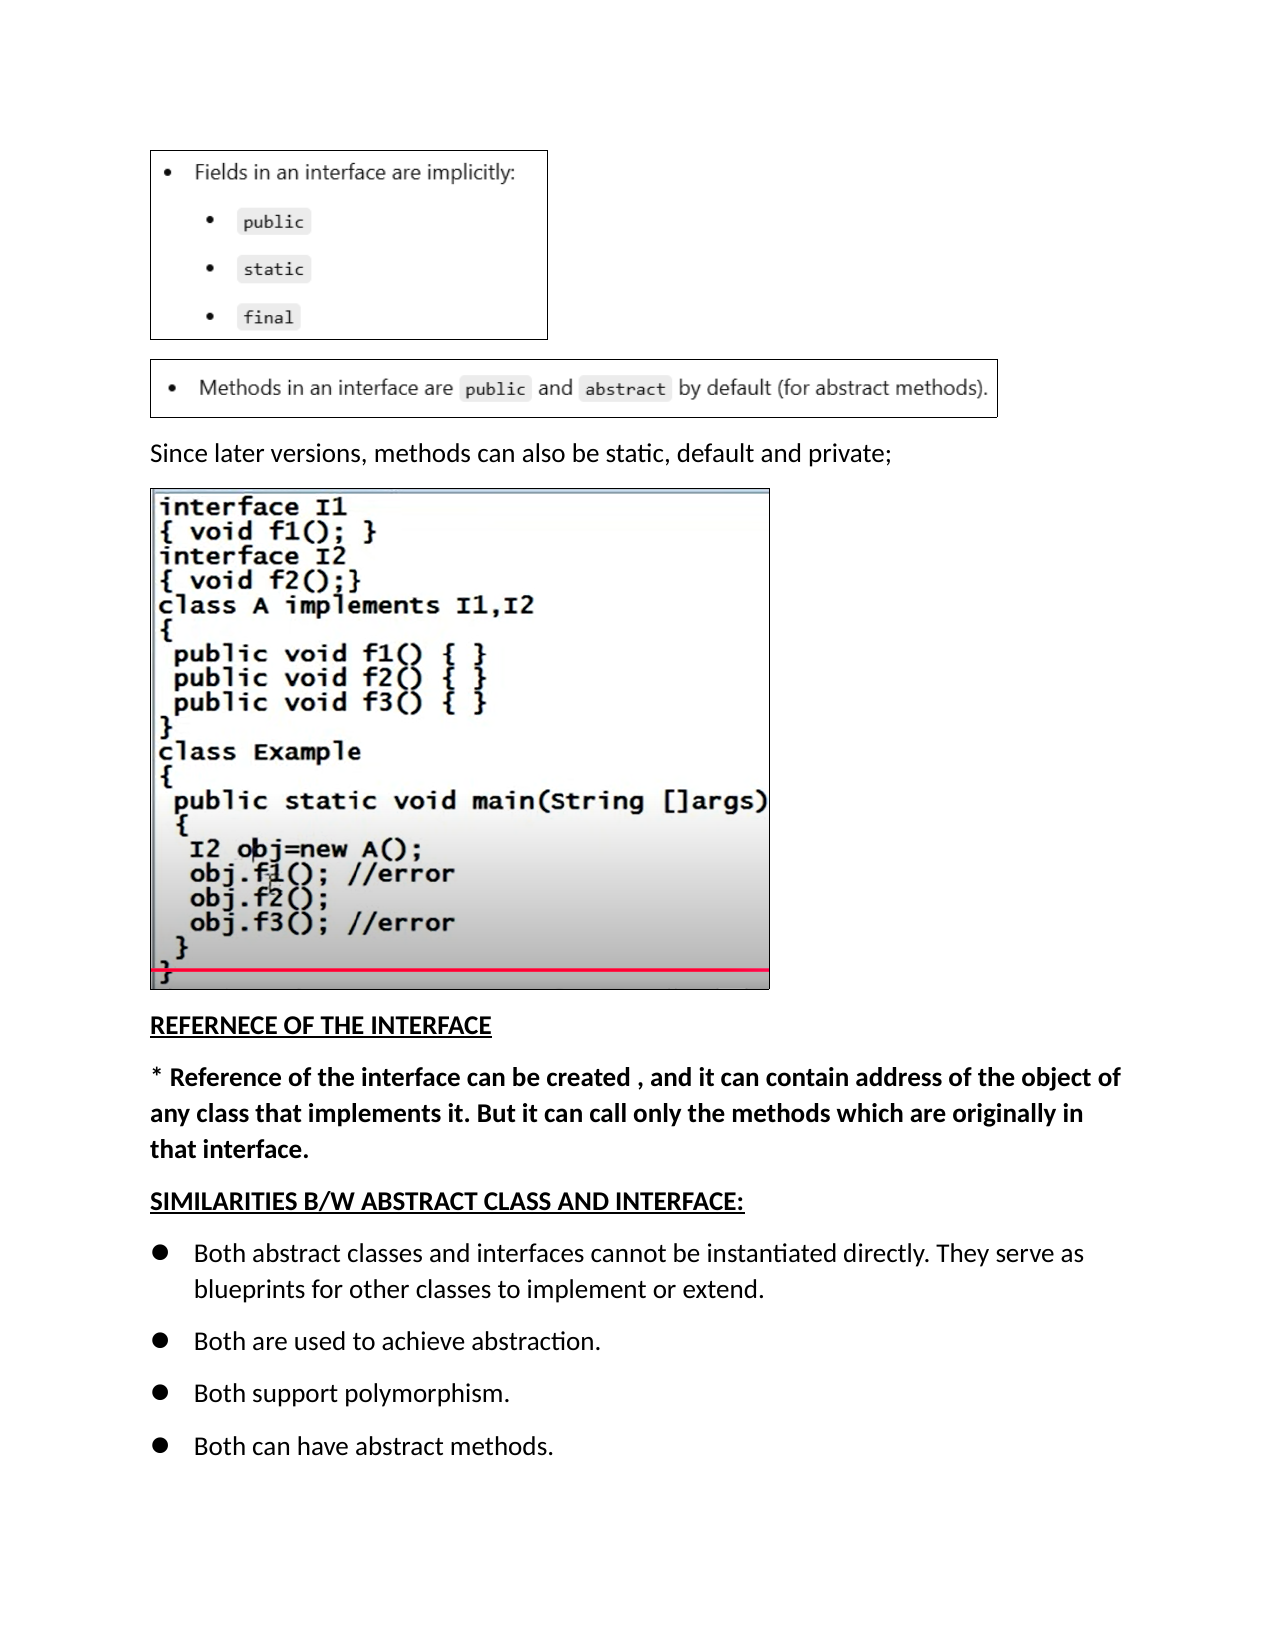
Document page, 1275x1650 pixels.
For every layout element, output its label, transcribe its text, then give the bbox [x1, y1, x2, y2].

list Both support polymorphism. [150, 1377, 1125, 1410]
text * Reference of the interface can be created , and it can contain address of the object of any class that implements it. But it can call only the methods which are originally in that interface. [150, 1061, 1125, 1165]
text SIMILARITIES B/W ABSTRACT CLASS AND INTERFACE: [150, 1184, 1125, 1217]
list Both are used to achieve abstraction. [150, 1324, 1125, 1357]
list Both can have abstract methods. [150, 1429, 1125, 1462]
picture [151, 489, 769, 989]
picture [151, 360, 997, 417]
text REFERNECE OF THE INTERFACE [150, 1008, 1125, 1041]
list Both abstract classes and interfaces cannot be instantiated directly. They serve as blueprints for other classes to implement or extend. [150, 1236, 1125, 1305]
picture [151, 151, 547, 339]
text Since later versions, methods can also be static, default and private; [150, 436, 1125, 469]
